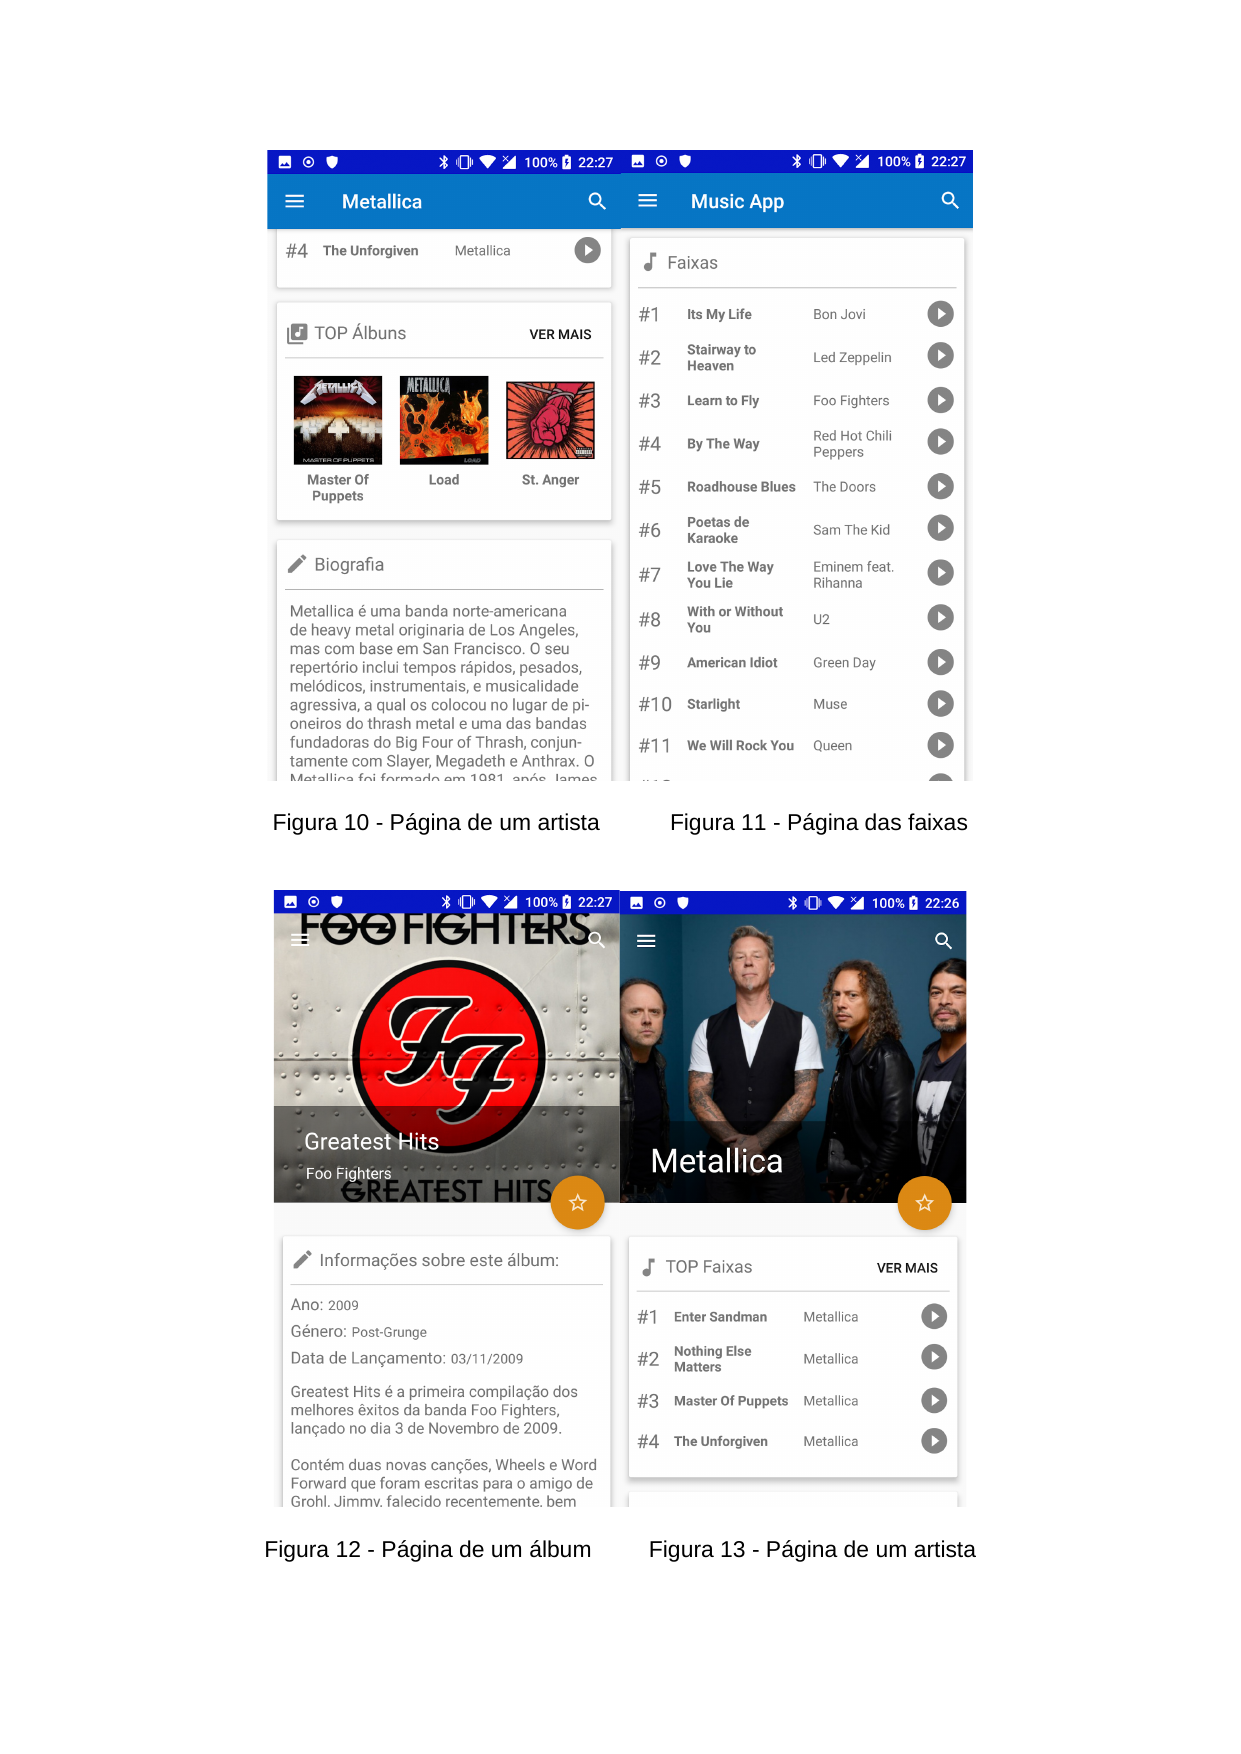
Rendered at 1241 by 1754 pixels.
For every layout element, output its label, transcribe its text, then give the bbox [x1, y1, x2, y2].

picture [273, 890, 967, 1507]
picture [267, 150, 973, 781]
text Figura 12 - Página de um álbum Figura 13 - Página de um artista [150, 1536, 1090, 1562]
text Figura 10 - Página de um artista Figura 11 - Página das faixas [150, 809, 1090, 835]
